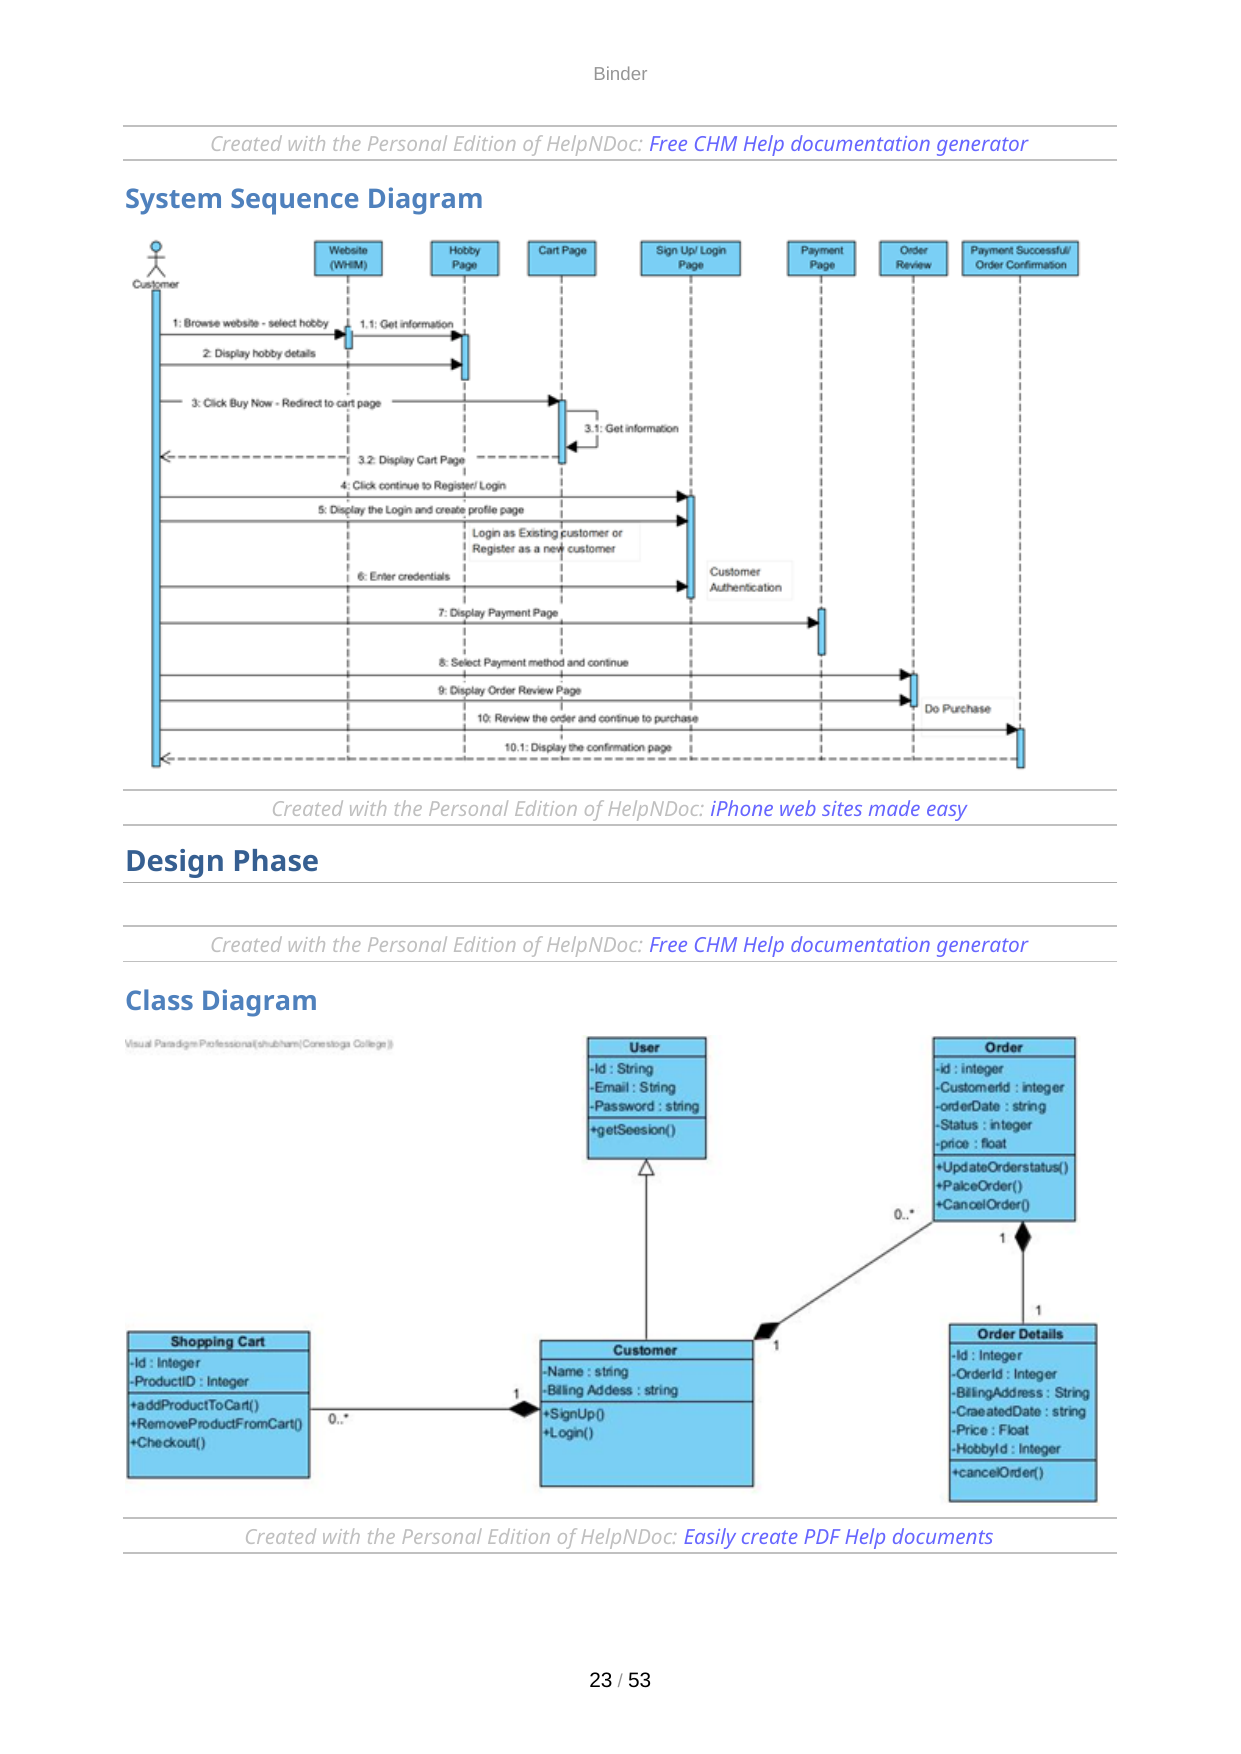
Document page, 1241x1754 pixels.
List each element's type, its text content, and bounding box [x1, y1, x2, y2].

text System Sequence Diagram [123, 176, 1117, 218]
text Class Diagram [123, 978, 1117, 1020]
picture [125, 234, 1100, 778]
text Design Phase [123, 837, 1117, 882]
text Created with the Personal Edition of HelpNDoc: iPhone web sites made easy [123, 791, 1117, 824]
picture [125, 1035, 1100, 1506]
text Created with the Personal Edition of HelpNDoc: Easily create PDF Help documents [123, 1519, 1117, 1552]
text Created with the Personal Edition of HelpNDoc: Free CHM Help documentation generator [123, 927, 1117, 961]
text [123, 127, 1117, 159]
